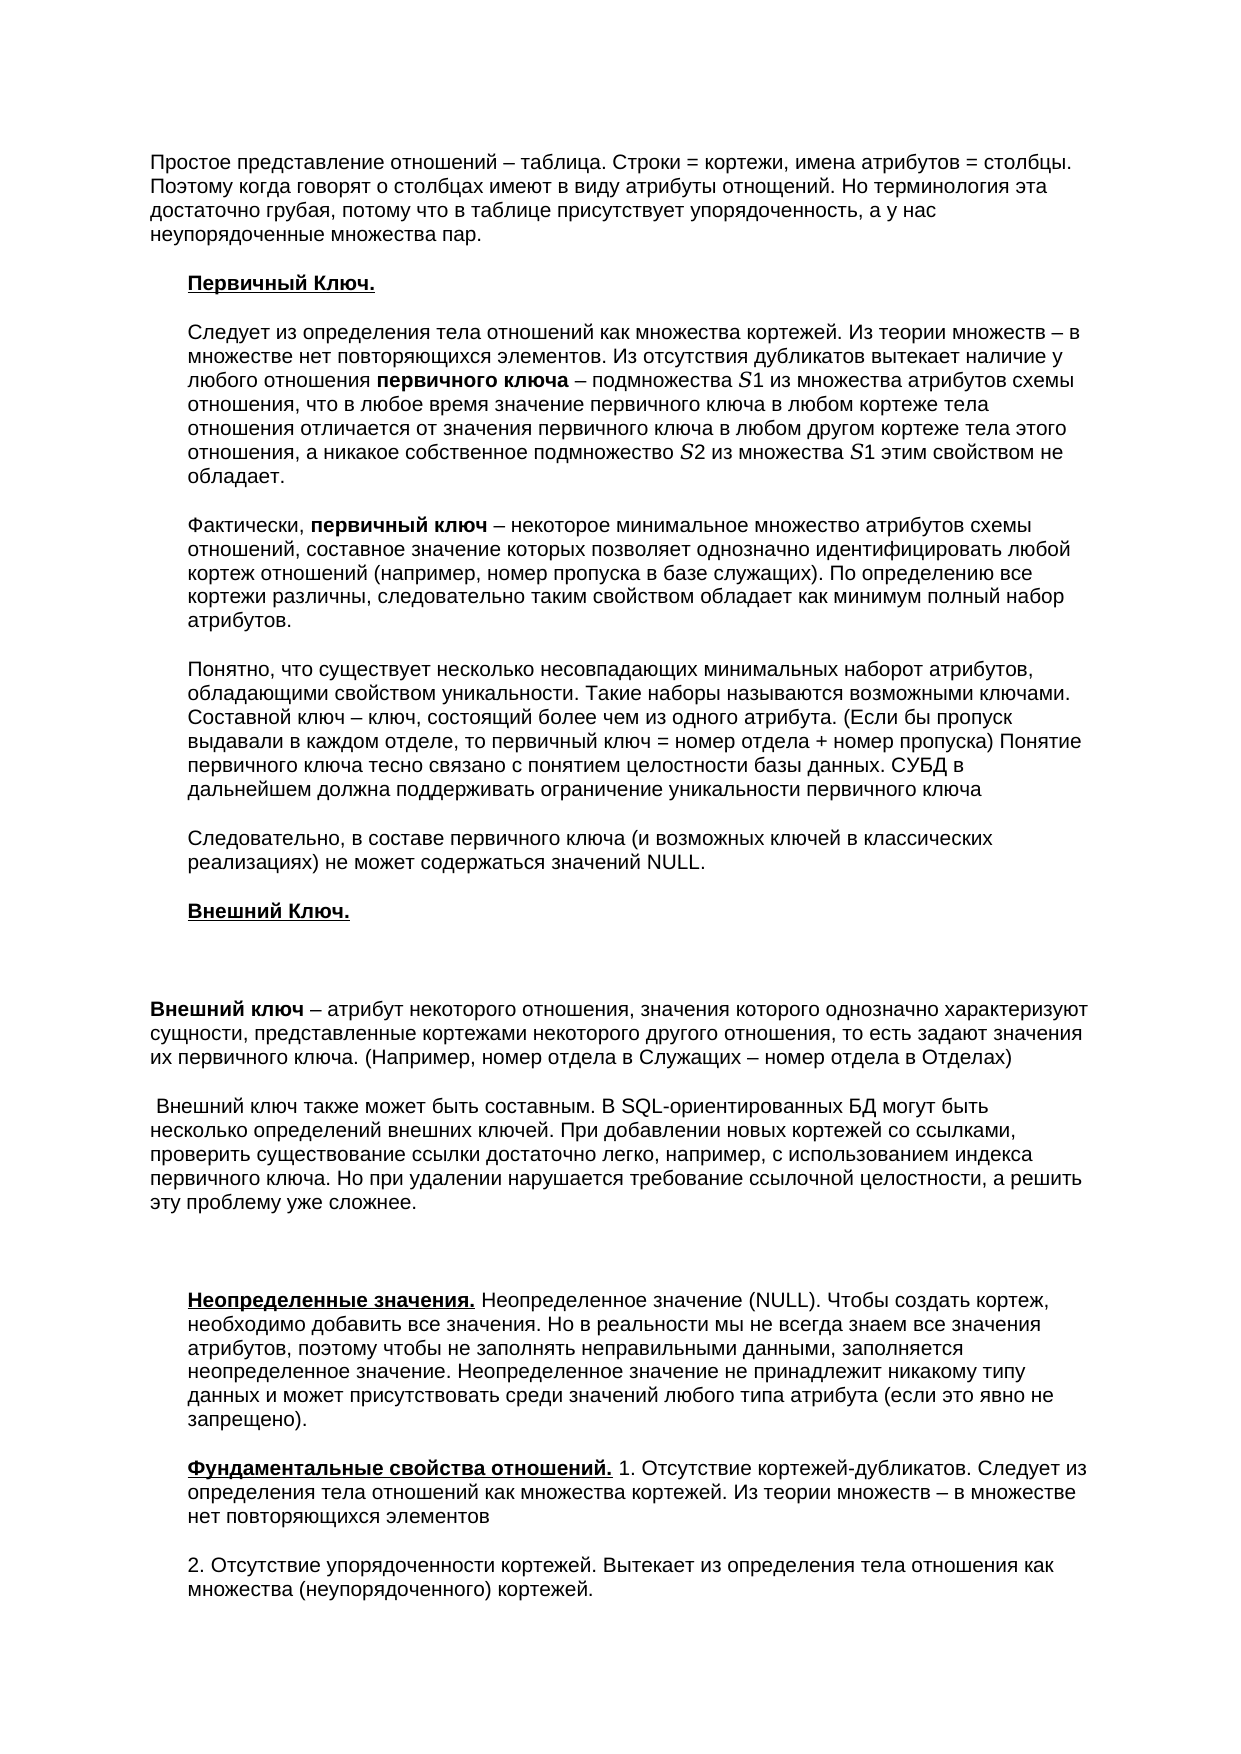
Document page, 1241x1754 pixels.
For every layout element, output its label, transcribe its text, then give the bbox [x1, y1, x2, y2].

text Понятно, что существует несколько несовпадающих минимальных наборот атрибутов, обладающими свойством уникальности. Такие наборы называются возможными ключами. Составной ключ – ключ, состоящий более чем из одного атрибута. (Если бы пропуск выдавали в каждом отделе, то первичный ключ = номер отдела + номер пропуска) Понятие первичного ключа тесно связано с понятием целостности базы данных. СУБД в дальнейшем должна поддерживать ограничение уникальности первичного ключа [187, 657, 1090, 801]
text Внешний ключ также может быть составным. В SQL-ориентированных БД могут быть несколько определений внешних ключей. При добавлении новых кортежей со ссылками, проверить существование ссылки достаточно легко, например, с использованием индекса первичного ключа. Но при удалении нарушается требование ссылочной целостности, а решить эту проблему уже сложнее. [150, 1094, 1090, 1213]
text Внешний ключ – атрибут некоторого отношения, значения которого однозначно характеризуют сущности, представленные кортежами некоторого другого отношения, то есть задают значения их первичного ключа. (Например, номер отдела в Служащих – номер отдела в Отделах) [150, 997, 1090, 1069]
text Первичный Ключ. [187, 271, 1090, 295]
text Неопределенные значения. Неопределенное значение (NULL). Чтобы создать кортеж, необходимо добавить все значения. Но в реальности мы не всегда знаем все значения атрибутов, поэтому чтобы не заполнять неправильными данными, заполняется неопределенное значение. Неопределенное значение не принадлежит никакому типу данных и может присутствовать среди значений любого типа атрибута (если это явно не запрещено). [187, 1287, 1090, 1431]
text Фундаментальные свойства отношений. 1. Отсутствие кортежей-дубликатов. Следует из определения тела отношений как множества кортежей. Из теории множеств – в множестве нет повторяющихся элементов [187, 1456, 1090, 1528]
text Внешний Ключ. [187, 899, 1090, 923]
text Следовательно, в составе первичного ключа (и возможных ключей в классических реализациях) не может содержаться значений NULL. [187, 826, 1090, 874]
text Простое представление отношений – таблица. Строки = кортежи, имена атрибутов = столбцы. Поэтому когда говорят о столбцах имеют в виду атрибуты отнощений. Но терминология эта достаточно грубая, потому что в таблице присутствует упорядоченность, а у нас неупорядоченные множества пар. [150, 150, 1090, 246]
text Следует из определения тела отношений как множества кортежей. Из теории множеств – в множестве нет повторяющихся элементов. Из отсутствия дубликатов вытекает наличие у любого отношения первичного ключа – подмножества 𝑆1 из множества атрибутов схемы отношения, что в любое время значение первичного ключа в любом кортеже тела отношения отличается от значения первичного ключа в любом другом кортеже тела этого отношения, а никакое собственное подмножество 𝑆2 из множества 𝑆1 этим свойством не обладает. [187, 320, 1090, 487]
text 2. Отсутствие упорядоченности кортежей. Вытекает из определения тела отношения как множества (неупорядоченного) кортежей. [187, 1553, 1090, 1601]
text Фактически, первичный ключ – некоторое минимальное множество атрибутов схемы отношений, составное значение которых позволяет однозначно идентифицировать любой кортеж отношений (например, номер пропуска в базе служащих). По определению все кортежи различны, следовательно таким свойством обладает как минимум полный набор атрибутов. [187, 512, 1090, 632]
